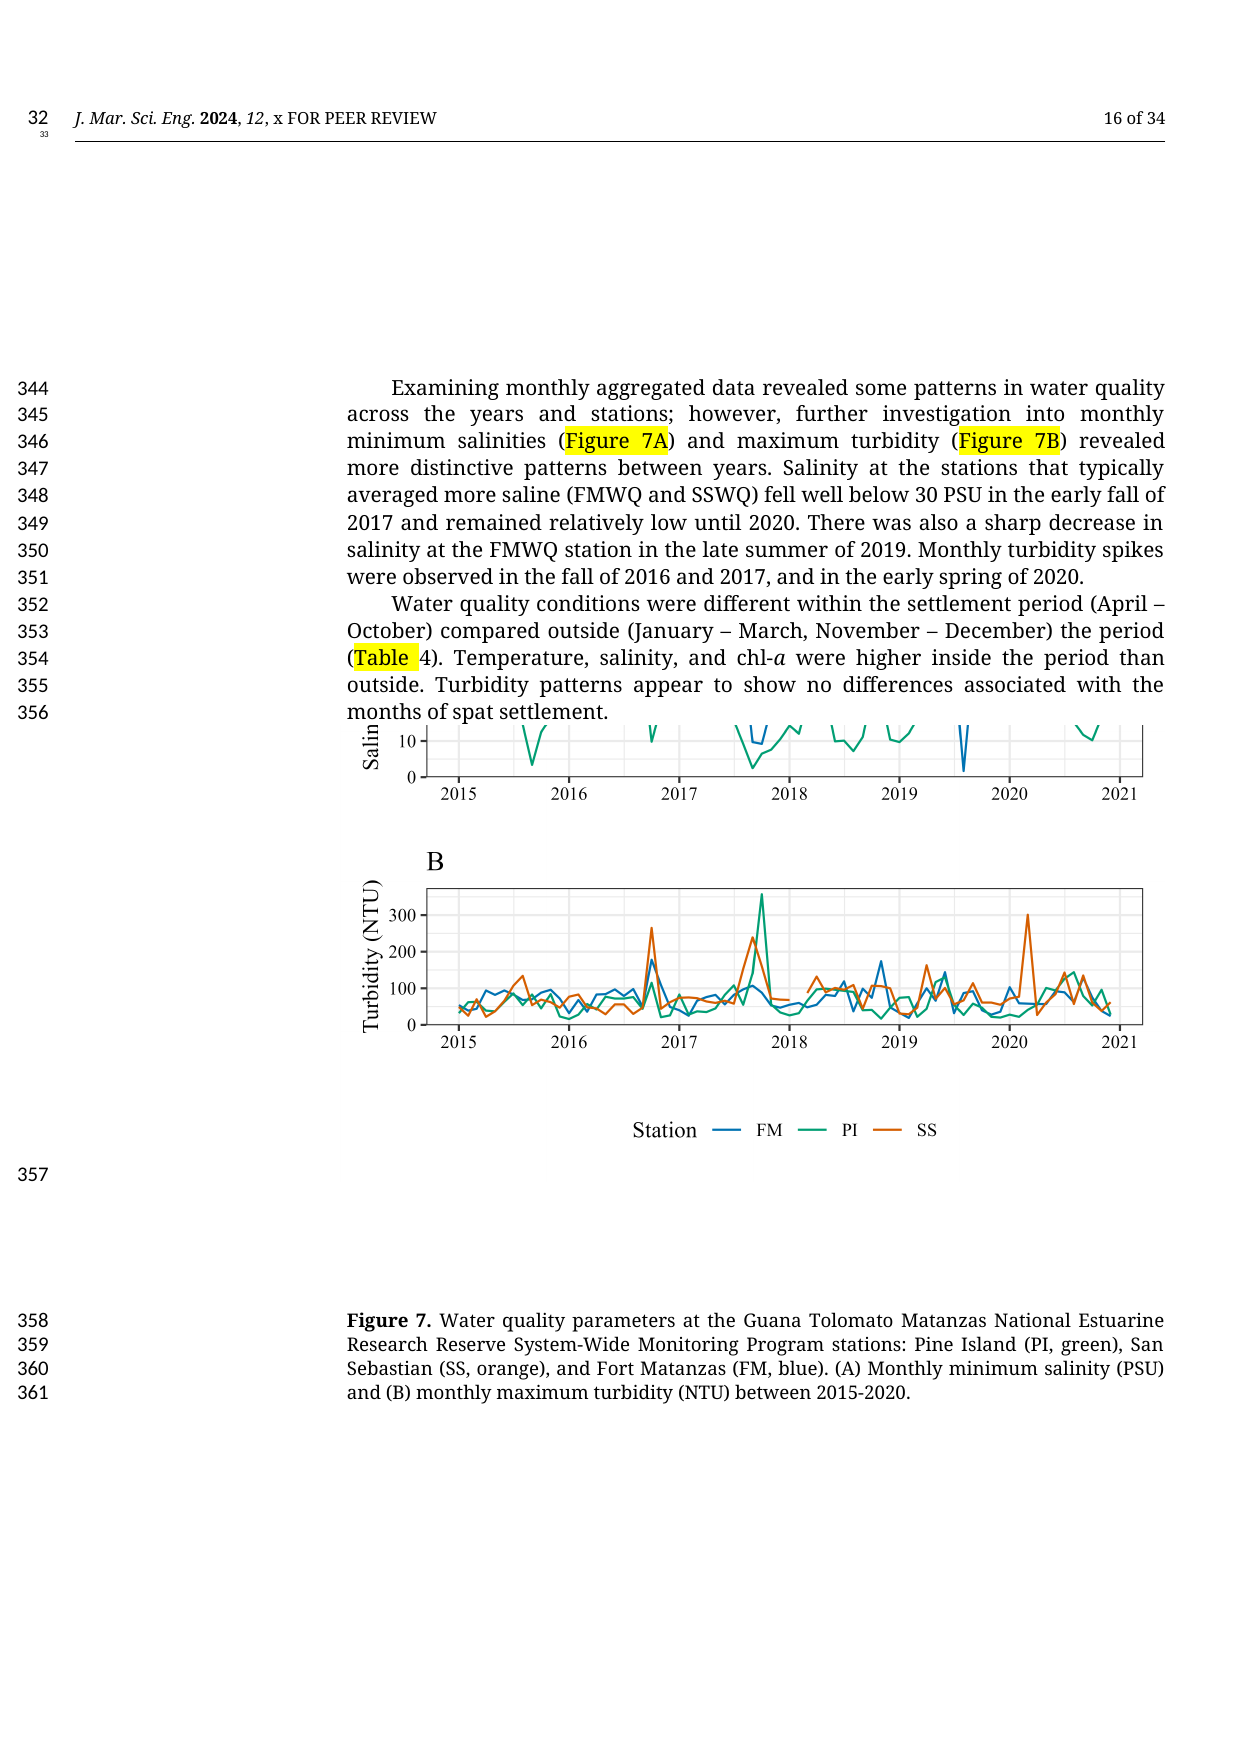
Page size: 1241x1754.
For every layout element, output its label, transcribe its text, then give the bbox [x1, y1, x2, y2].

text Examining monthly aggregated data revealed some patterns in water quality across the years and stations; however, further investigation into monthly minimum salinities (Figure 7A) and maximum turbidity (Figure 7B) revealed more distinctive patterns between years. Salinity at the stations that typically averaged more saline (FMWQ and SSWQ) fell well below 30 PSU in the early fall of 2017 and remained relatively low until 2020. There was also a sharp decrease in salinity at the FMWQ station in the late summer of 2019. Monthly turbidity spikes were observed in the fall of 2016 and 2017, and in the early spring of 2020. [347, 374, 1165, 590]
text Figure 7. Water quality parameters at the Guana Tolomato Matanzas National Estuarine Research Reserve System-Wide Monitoring Program stations: Pine Island (PI, green), San Sebastian (SS, orange), and Fort Matanzas (FM, blue). (A) Monthly minimum salinity (PSU) and (B) monthly maximum turbidity (NTU) between 2015-2020. [347, 1308, 1165, 1405]
text Water quality conditions were different within the settlement period (April – October) compared outside (January – March, November – December) the period (Table 4). Temperature, salinity, and chl-a were higher inside the period than outside. Turbidity patterns appear to show no differences associated with the months of spat settlement. [347, 590, 1165, 725]
picture [340, 725, 1166, 1182]
